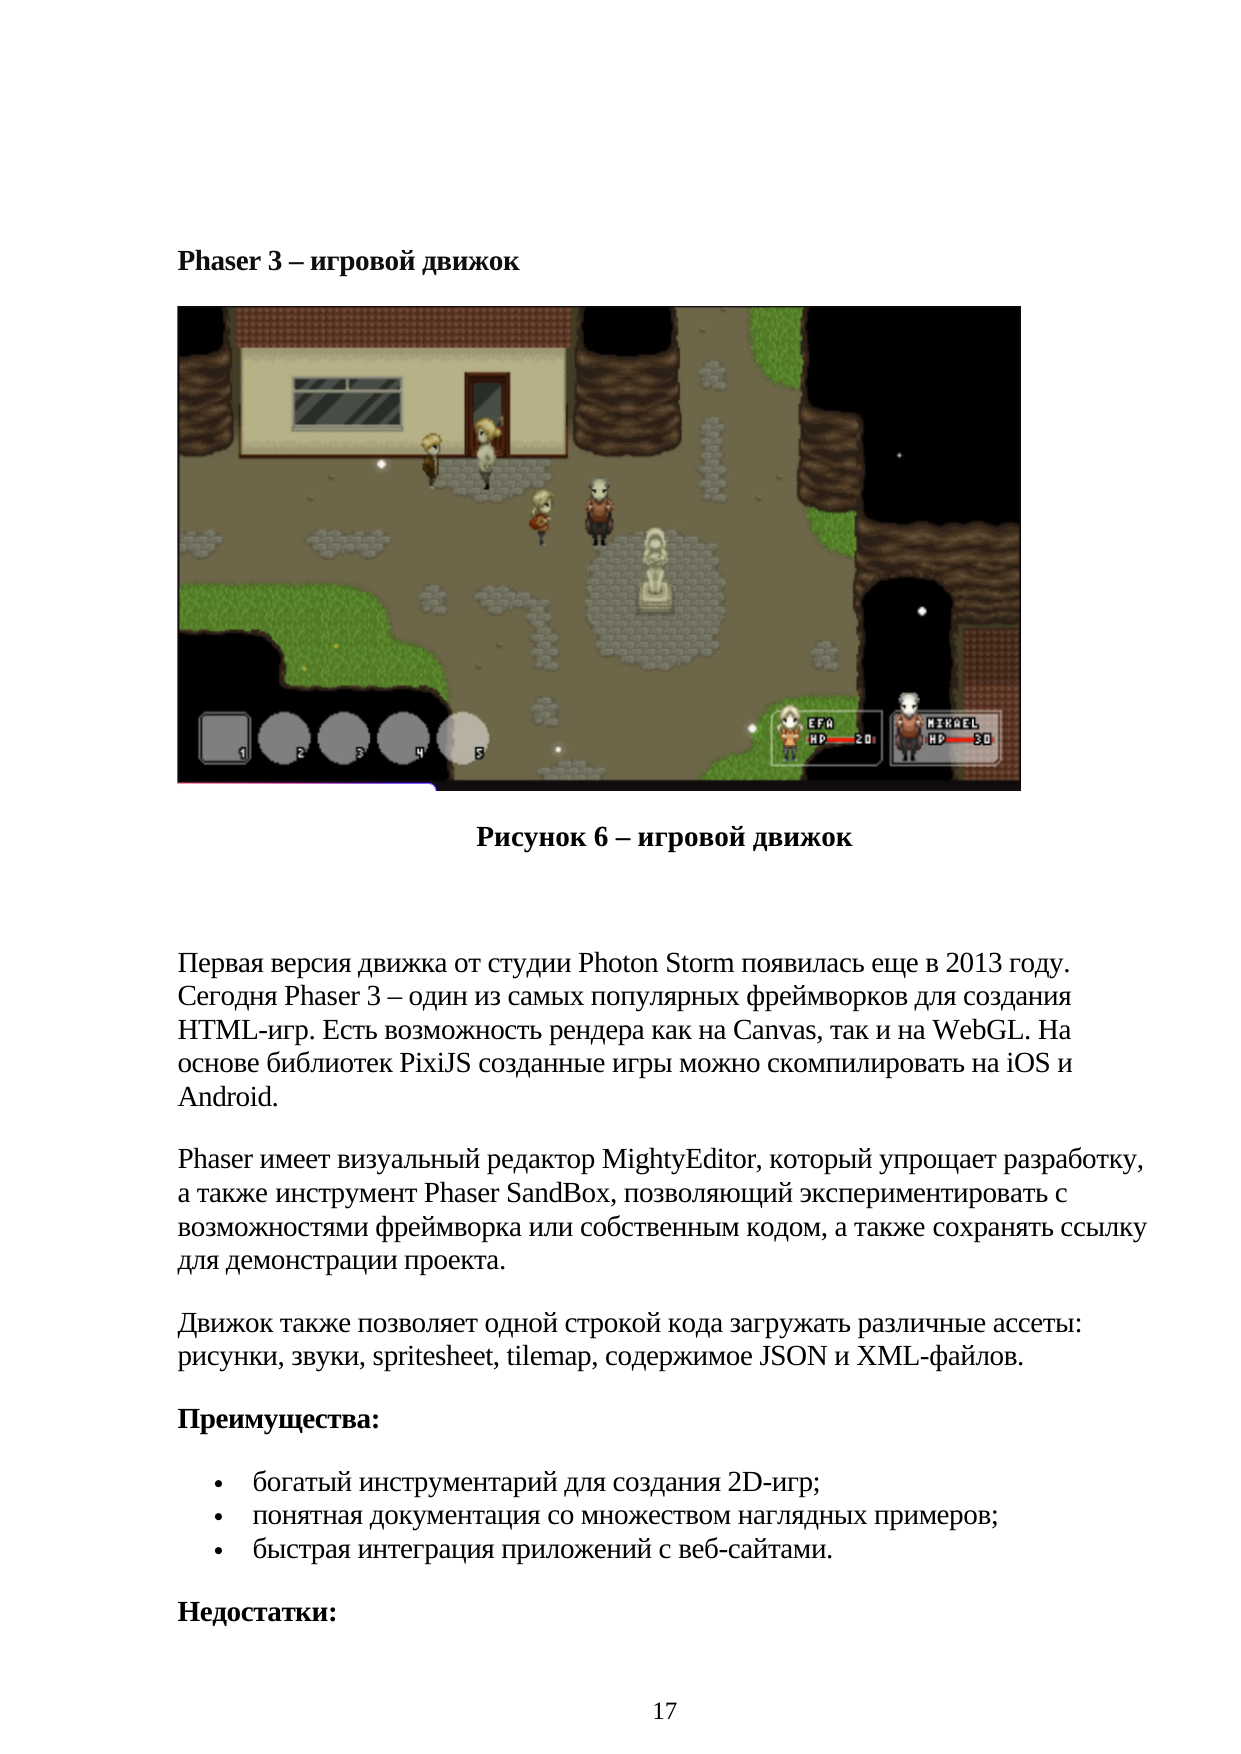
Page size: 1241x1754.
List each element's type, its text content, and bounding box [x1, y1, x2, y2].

list понятная документация со множеством наглядных примеров; [215, 1497, 1152, 1531]
text Недостатки: [177, 1594, 1152, 1627]
text Рисунок 6 – игровой движок [177, 819, 1152, 853]
text Движок также позволяет одной строкой кода загружать различные ассеты: рисунки, звуки, spritesheet, tilemap, содержимое JSON и XML-файлов. [177, 1305, 1152, 1372]
list богатый инструментарий для создания 2D-игр; [215, 1464, 1152, 1497]
text Phaser 3 – игровой движок [177, 243, 1152, 277]
text Первая версия движка от студии Photon Storm появилась еще в 2013 году. Сегодня Phaser 3 – один из самых популярных фреймворков для создания HTML-игр. Есть возможность рендера как на Canvas, так и на WebGL. На основе библиотек PixiJS созданные игры можно скомпилировать на iOS и Android. [177, 945, 1152, 1112]
text Преимущества: [177, 1401, 1152, 1435]
list быстрая интеграция приложений с веб-сайтами. [215, 1531, 1152, 1564]
picture [177, 306, 1021, 791]
text Phaser имеет визуальный редактор MightyEditor, который упрощает разработку, а также инструмент Phaser SandBox, позволяющий экспериментировать с возможностями фреймворка или собственным кодом, а также сохранять ссылку для демонстрации проекта. [177, 1142, 1152, 1276]
